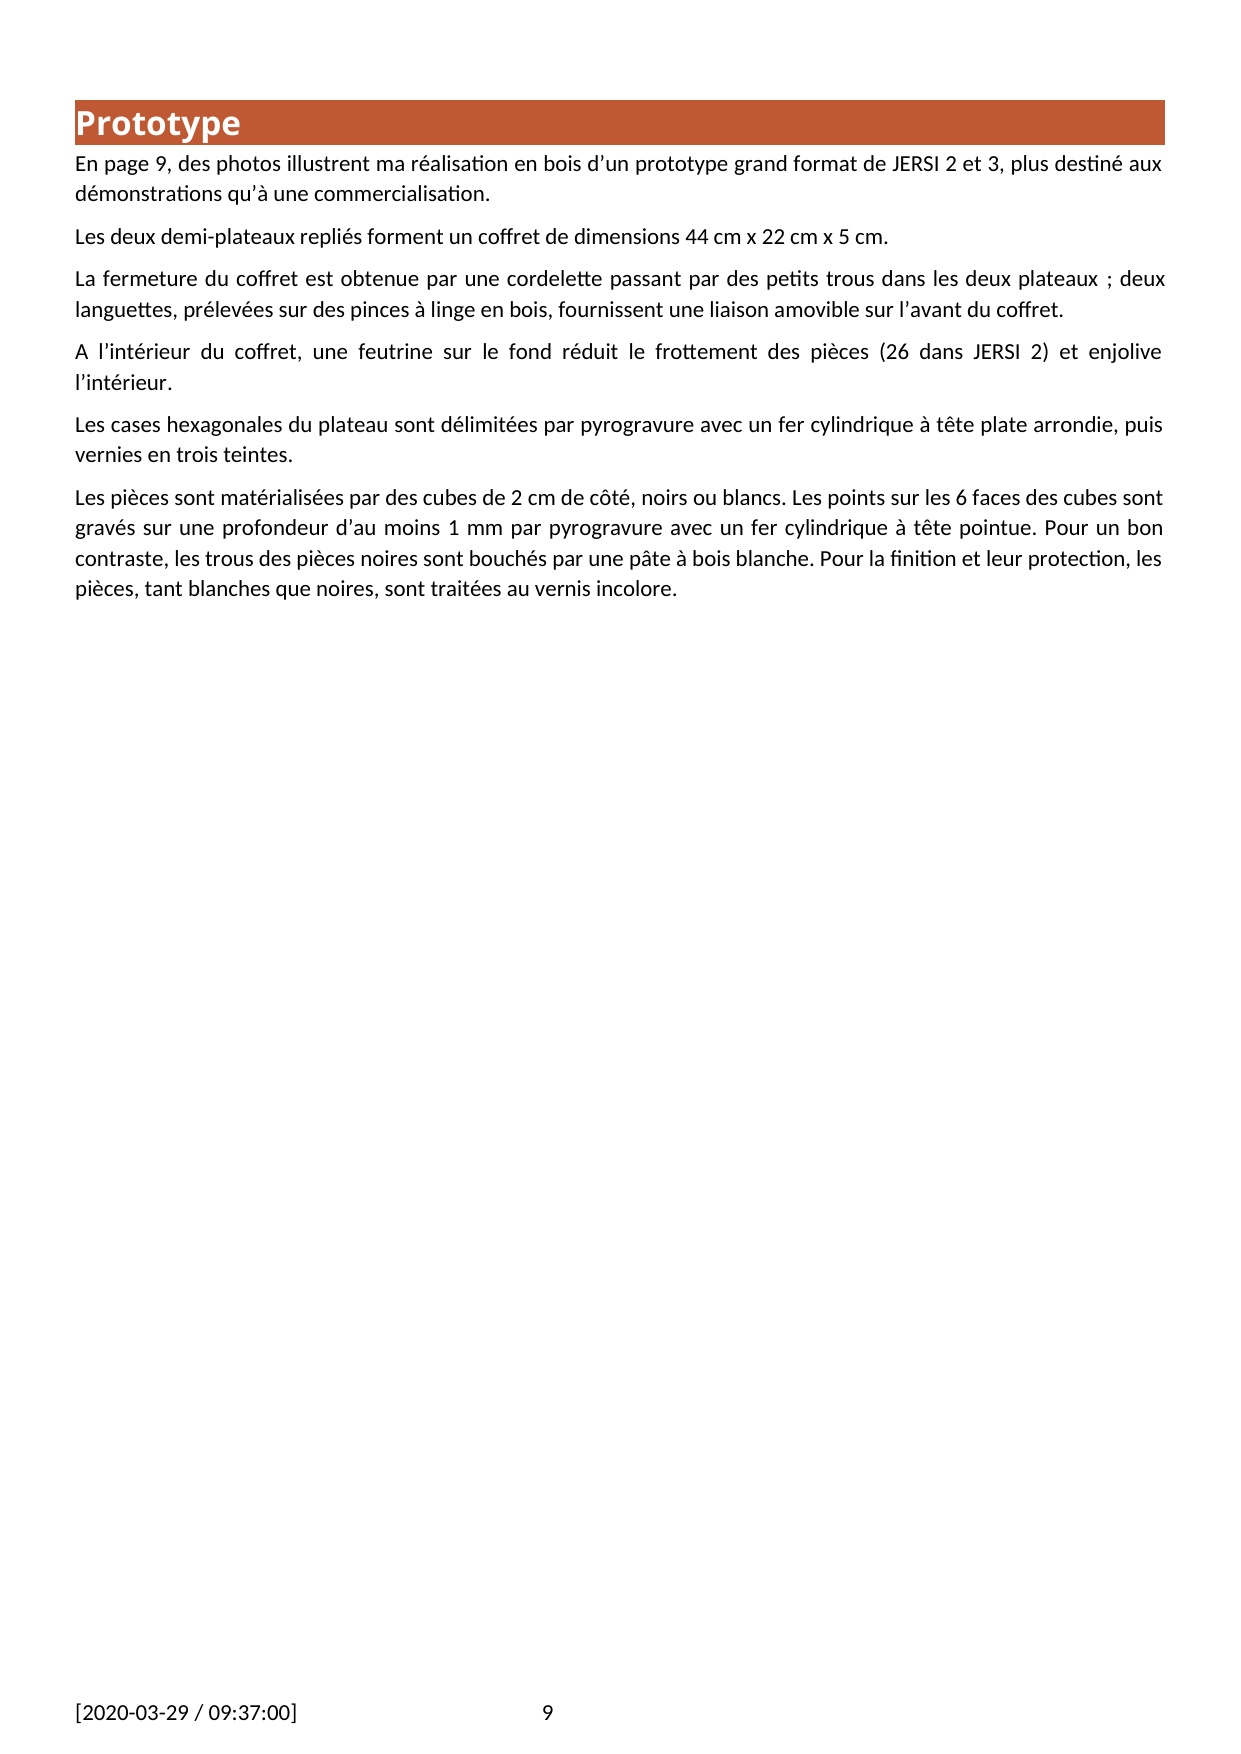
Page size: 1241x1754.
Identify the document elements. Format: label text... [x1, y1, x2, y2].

text La fermeture du coffret est obtenue par une cordelette passant par des petits trous dans les deux plateaux ; deux languettes, prélevées sur des pinces à linge en bois, fournissent une liaison amovible sur l’avant du coffret. [75, 264, 1165, 323]
text Les cases hexagonales du plateau sont délimitées par pyrogravure avec un fer cylindrique à tête plate arrondie, puis vernies en trois teintes. [75, 410, 1165, 469]
text En page 9, des photos illustrent ma réalisation en bois d’un prototype grand format de JERSI 2 et 3, plus destiné aux démonstrations qu’à une commercialisation. [75, 149, 1165, 207]
text Les pièces sont matérialisées par des cubes de 2 cm de côté, noirs ou blancs. Les points sur les 6 faces des cubes sont gravés sur une profondeur d’au moins 1 mm par pyrogravure avec un fer cylindrique à tête pointue. Pour un bon contraste, les trous des pièces noires sont bouchés par une pâte à bois blanche. Pour la finition et leur protection, les pièces, tant blanches que noires, sont traitées au vernis incolore. [75, 483, 1165, 602]
text A l’intérieur du coffret, une feutrine sur le fond réduit le frottement des pièces (26 dans JERSI 2) et enjolive l’intérieur. [75, 337, 1165, 396]
subtitle Prototype [241, 100, 1165, 145]
text Les deux demi-plateaux repliés forment un coffret de dimensions 44 cm x 22 cm x 5 cm. [75, 222, 1165, 250]
